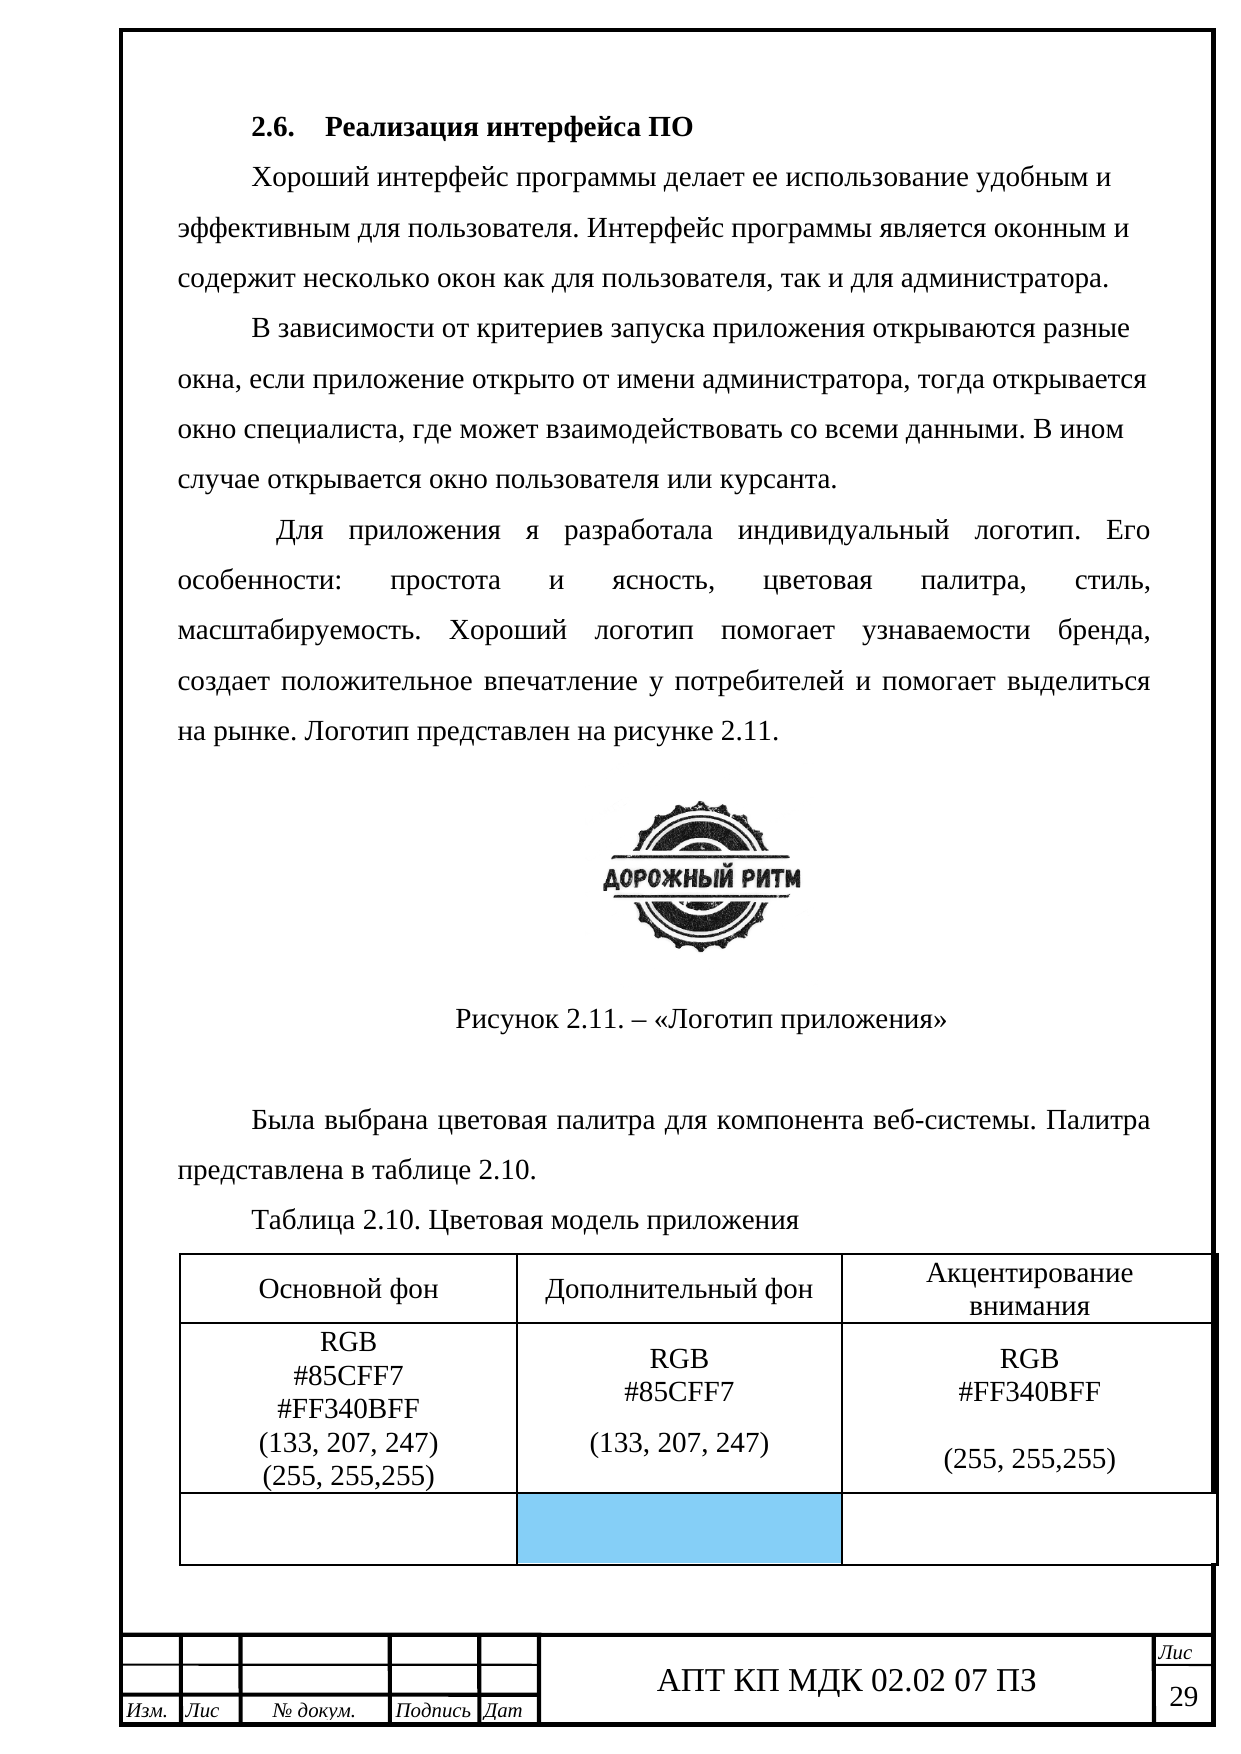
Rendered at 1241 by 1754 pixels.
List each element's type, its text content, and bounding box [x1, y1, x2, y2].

table_cell (133, 207, 247) (255, 255,255) [181, 1425, 516, 1492]
table_cell RGB #85CFF7 [518, 1324, 841, 1425]
text Для приложения я разработала индивидуальный логотип. Его особенности: простота и ясность, цветовая палитра, стиль, масштабируемость. Хороший логотип помогает узнаваемости бренда, создает положительное впечатление у потребителей и помогает выделиться на рынке. Логотип представлен на рисунке 2.11. [177, 512, 1152, 747]
text Была выбрана цветовая палитра для компонента веб-системы. Палитра представлена в таблице 2.10. [177, 1102, 1152, 1186]
text Таблица 2.10. Цветовая модель приложения [177, 1202, 1152, 1236]
text Рисунок 2.11. – «Логотип приложения» [177, 1001, 1152, 1035]
table_cell (255, 255,255) [843, 1425, 1216, 1492]
table_cell (133, 207, 247) [518, 1425, 841, 1492]
table_cell RGB #85CFF7 #FF340BFF [181, 1324, 516, 1425]
subtitle 2.6. Реализация интерфейса ПО [177, 109, 1152, 143]
table_header Акцентирование внимания [843, 1255, 1216, 1322]
table_header Основной фон [181, 1255, 516, 1322]
table_cell [843, 1494, 1216, 1563]
text Хороший интерфейс программы делает ее использование удобным и эффективным для пользователя. Интерфейс программы является оконным и содержит несколько окон как для пользователя, так и для администратора. [177, 159, 1152, 294]
table_header Дополнительный фон [518, 1255, 841, 1322]
table_cell [181, 1494, 516, 1563]
table_cell [518, 1494, 841, 1563]
table_cell RGB #FF340BFF [843, 1324, 1216, 1425]
text В зависимости от критериев запуска приложения открываются разные окна, если приложение открыто от имени администратора, тогда открывается окно специалиста, где может взаимодействовать со всеми данными. В ином случае открывается окно пользователя или курсанта. [177, 311, 1152, 495]
picture [584, 763, 819, 988]
